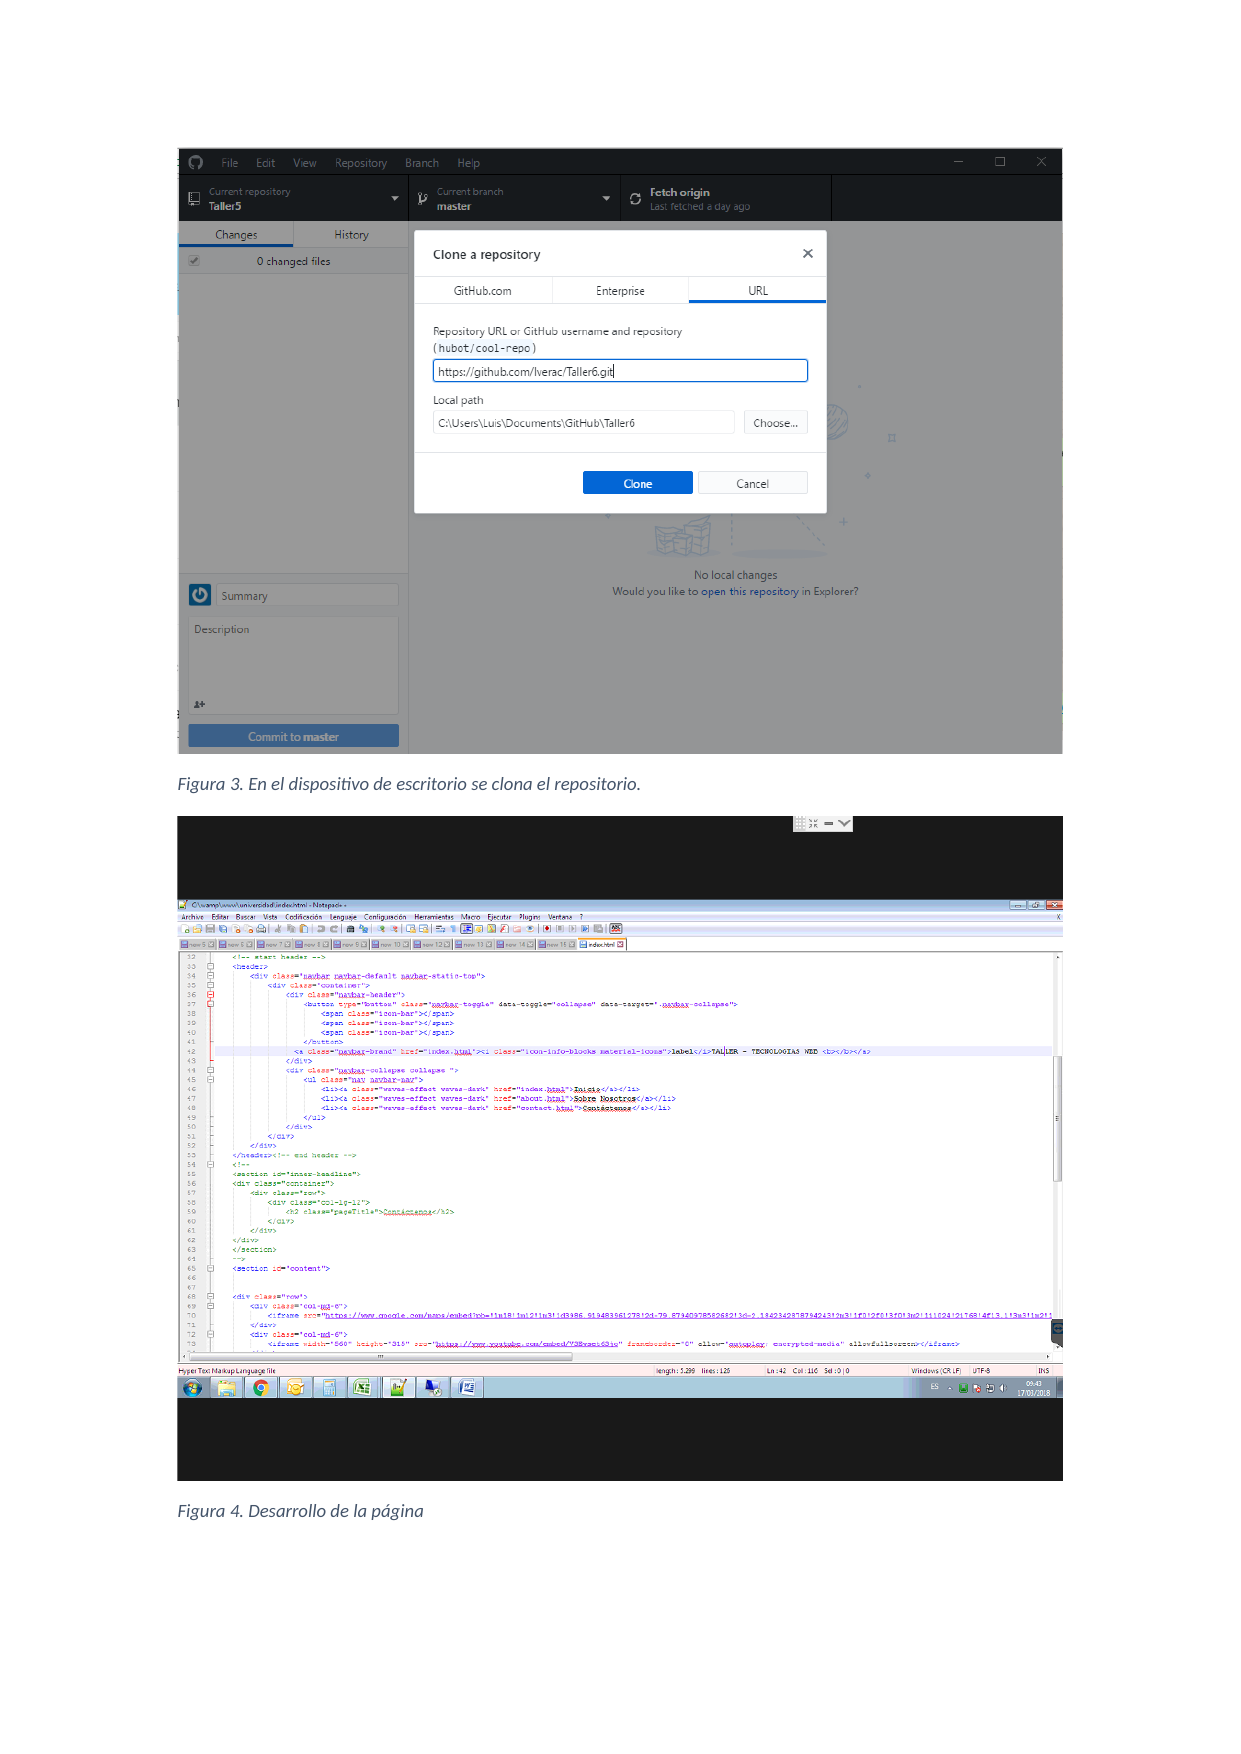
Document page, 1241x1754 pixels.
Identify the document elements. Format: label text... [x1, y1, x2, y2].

text Figura 4. Desarrollo de la página [177, 1499, 1063, 1522]
text Figura 3. En el dispositivo de escritorio se clona el repositorio. [177, 772, 1063, 795]
picture [177, 147, 1063, 754]
picture [177, 816, 1063, 1481]
